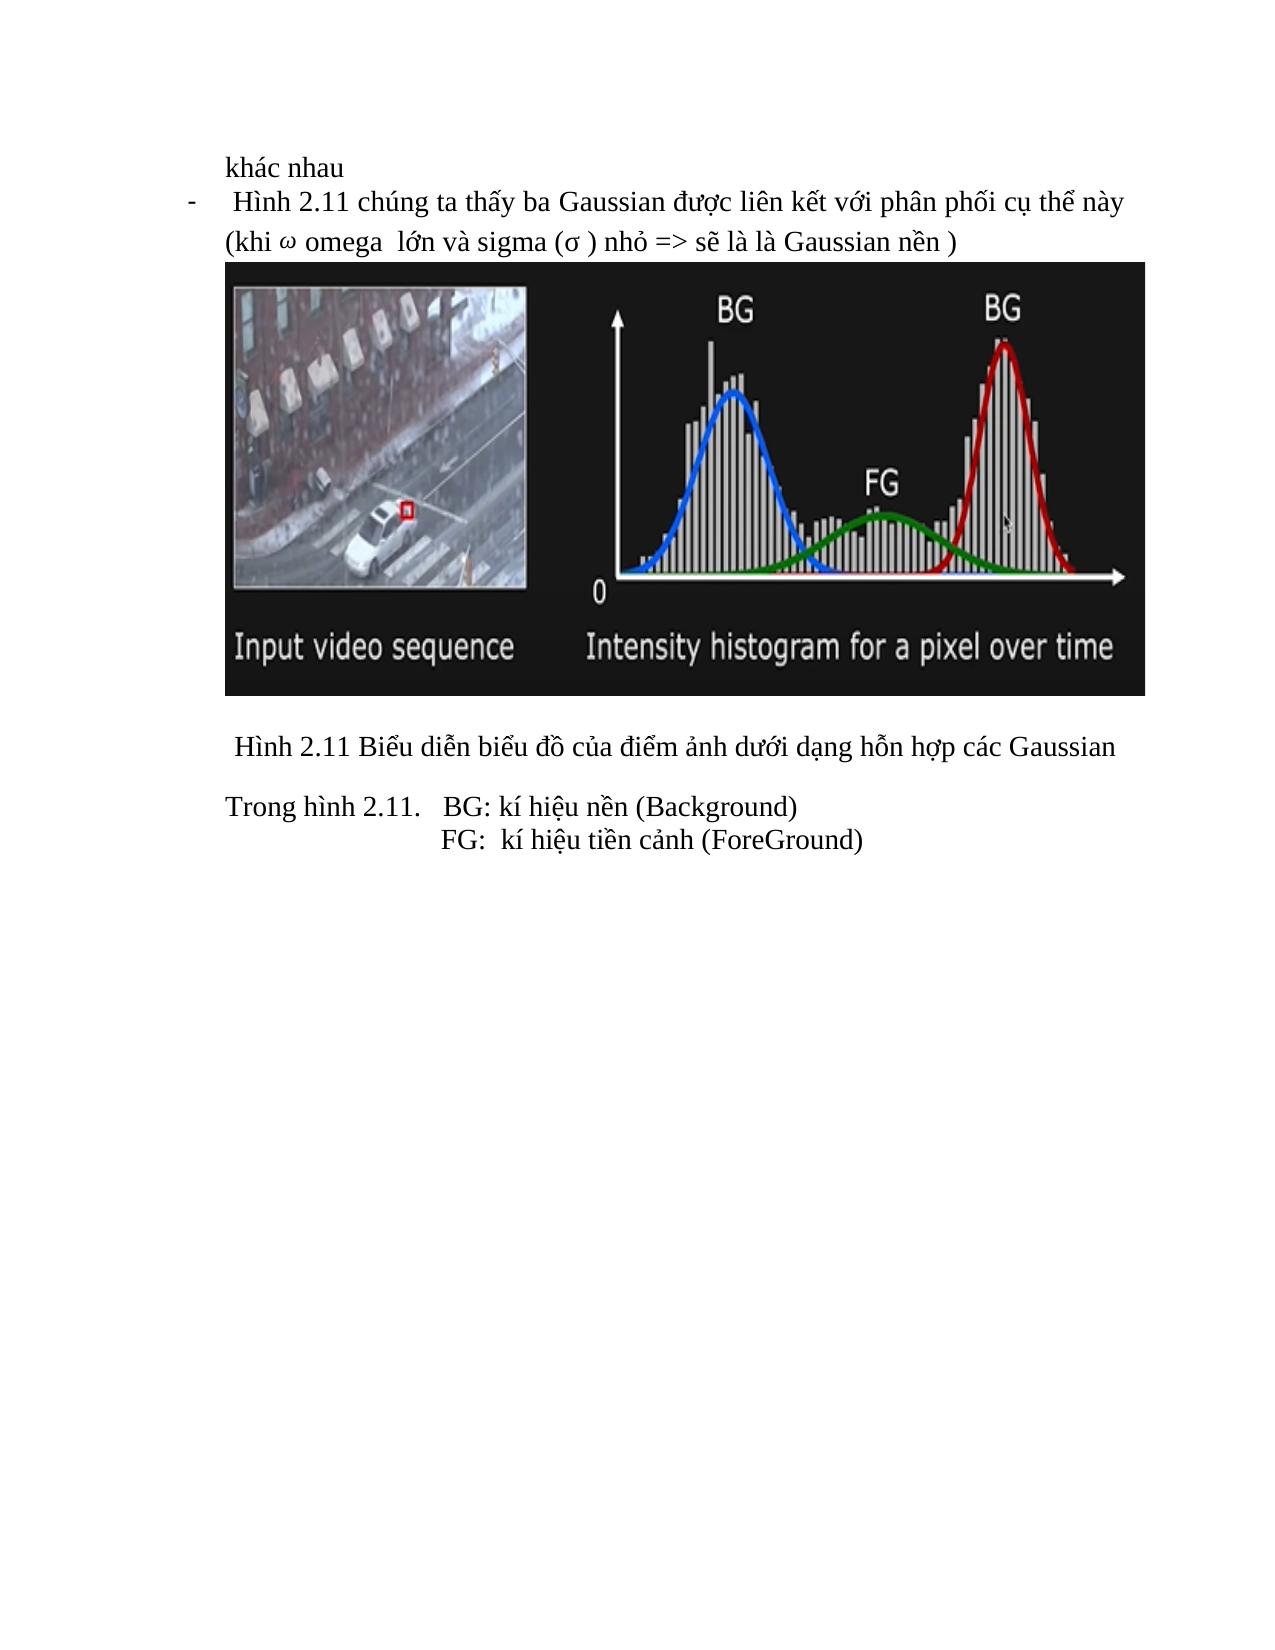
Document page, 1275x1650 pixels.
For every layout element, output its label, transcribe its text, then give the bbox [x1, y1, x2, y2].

list Hình 2.11 Biểu diễn biểu đồ của điểm ảnh dưới dạng hỗn hợp các Gaussian [225, 729, 1125, 763]
list FG: kí hiệu tiền cảnh (ForeGround) [225, 822, 1125, 856]
picture [225, 262, 1146, 696]
list Trong hình 2.11. BG: kí hiệu nền (Background) [225, 789, 1125, 822]
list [187, 150, 1125, 183]
list Hình 2.11 chúng ta thấy ba Gaussian được liên kết với phân phối cụ thể này (khi omega lớn và sigma (σ ) nhỏ => sẽ là là Gaussian nền ) [187, 183, 1125, 258]
